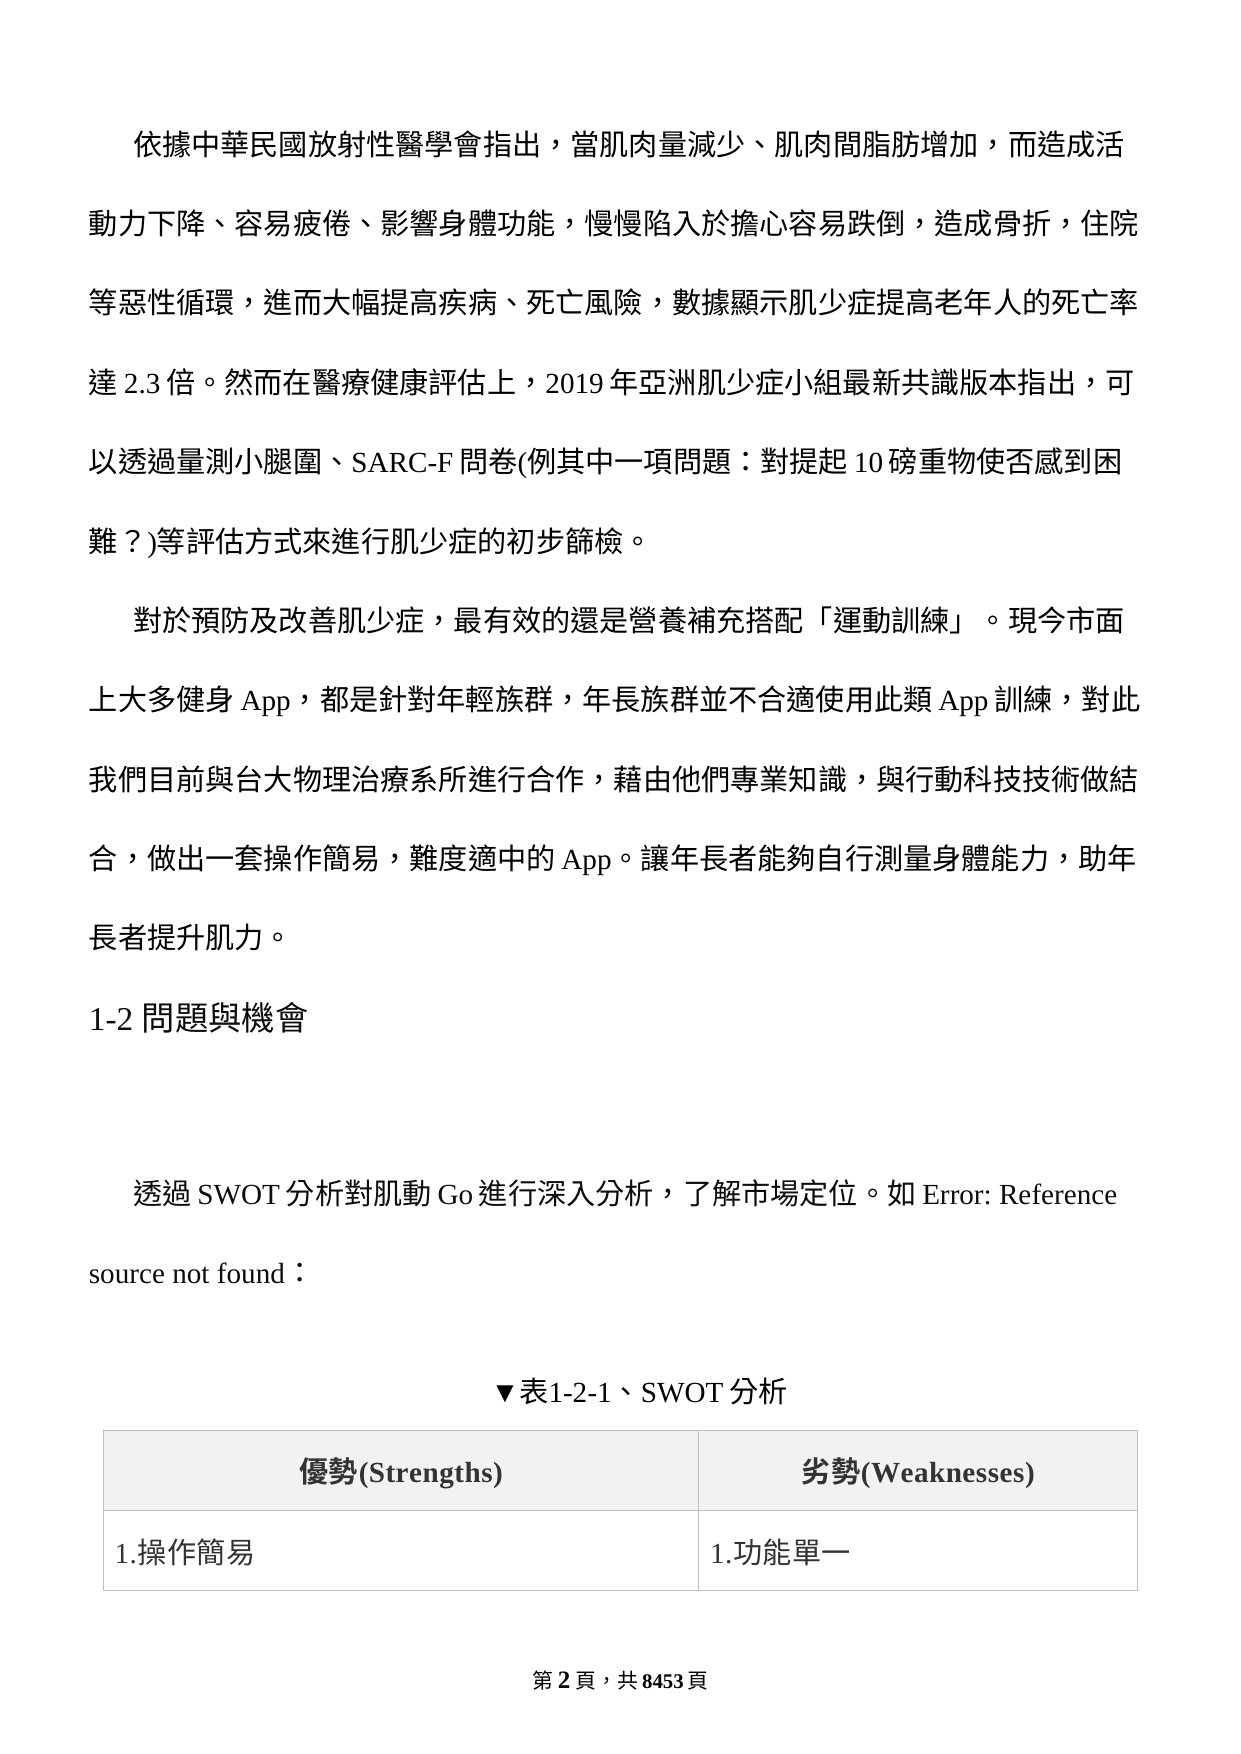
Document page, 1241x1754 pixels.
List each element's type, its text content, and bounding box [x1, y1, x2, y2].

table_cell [104, 1511, 698, 1590]
text 對於預防及改善肌少症，最有效的還是營養補充搭配「運動訓練」。現今市面上大多健身App，都是針對年輕族群，年長族群並不合適使用此類App訓練，對此我們目前與台大物理治療系所進行合作，藉由他們專業知識，與行動科技技術做結合，做出一套操作簡易，難度適中的App。讓年長者能夠自行測量身體能力，助年長者提升肌力。 [89, 579, 1152, 976]
table_header 優勢(Strengths) [104, 1431, 698, 1510]
text 依據中華民國放射性醫學會指出，當肌肉量減少、肌肉間脂肪增加，而造成活動力下降、容易疲倦、影響身體功能，慢慢陷入於擔心容易跌倒，造成骨折，住院等惡性循環，進而大幅提高疾病、死亡風險，數據顯示肌少症提高老年人的死亡率達2.3倍。然而在醫療健康評估上，2019年亞洲肌少症小組最新共識版本指出，可以透過量測小腿圍、SARC-F問卷(例其中一項問題：對提起10磅重物使否感到困難？)等評估方式來進行肌少症的初步篩檢。 [89, 103, 1152, 579]
table_header 劣勢(Weaknesses) [699, 1431, 1137, 1510]
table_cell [699, 1511, 1137, 1590]
text ▼表1-2-1、SWOT分析 [126, 1350, 1152, 1429]
subtitle 問題與機會 [89, 976, 1152, 1055]
